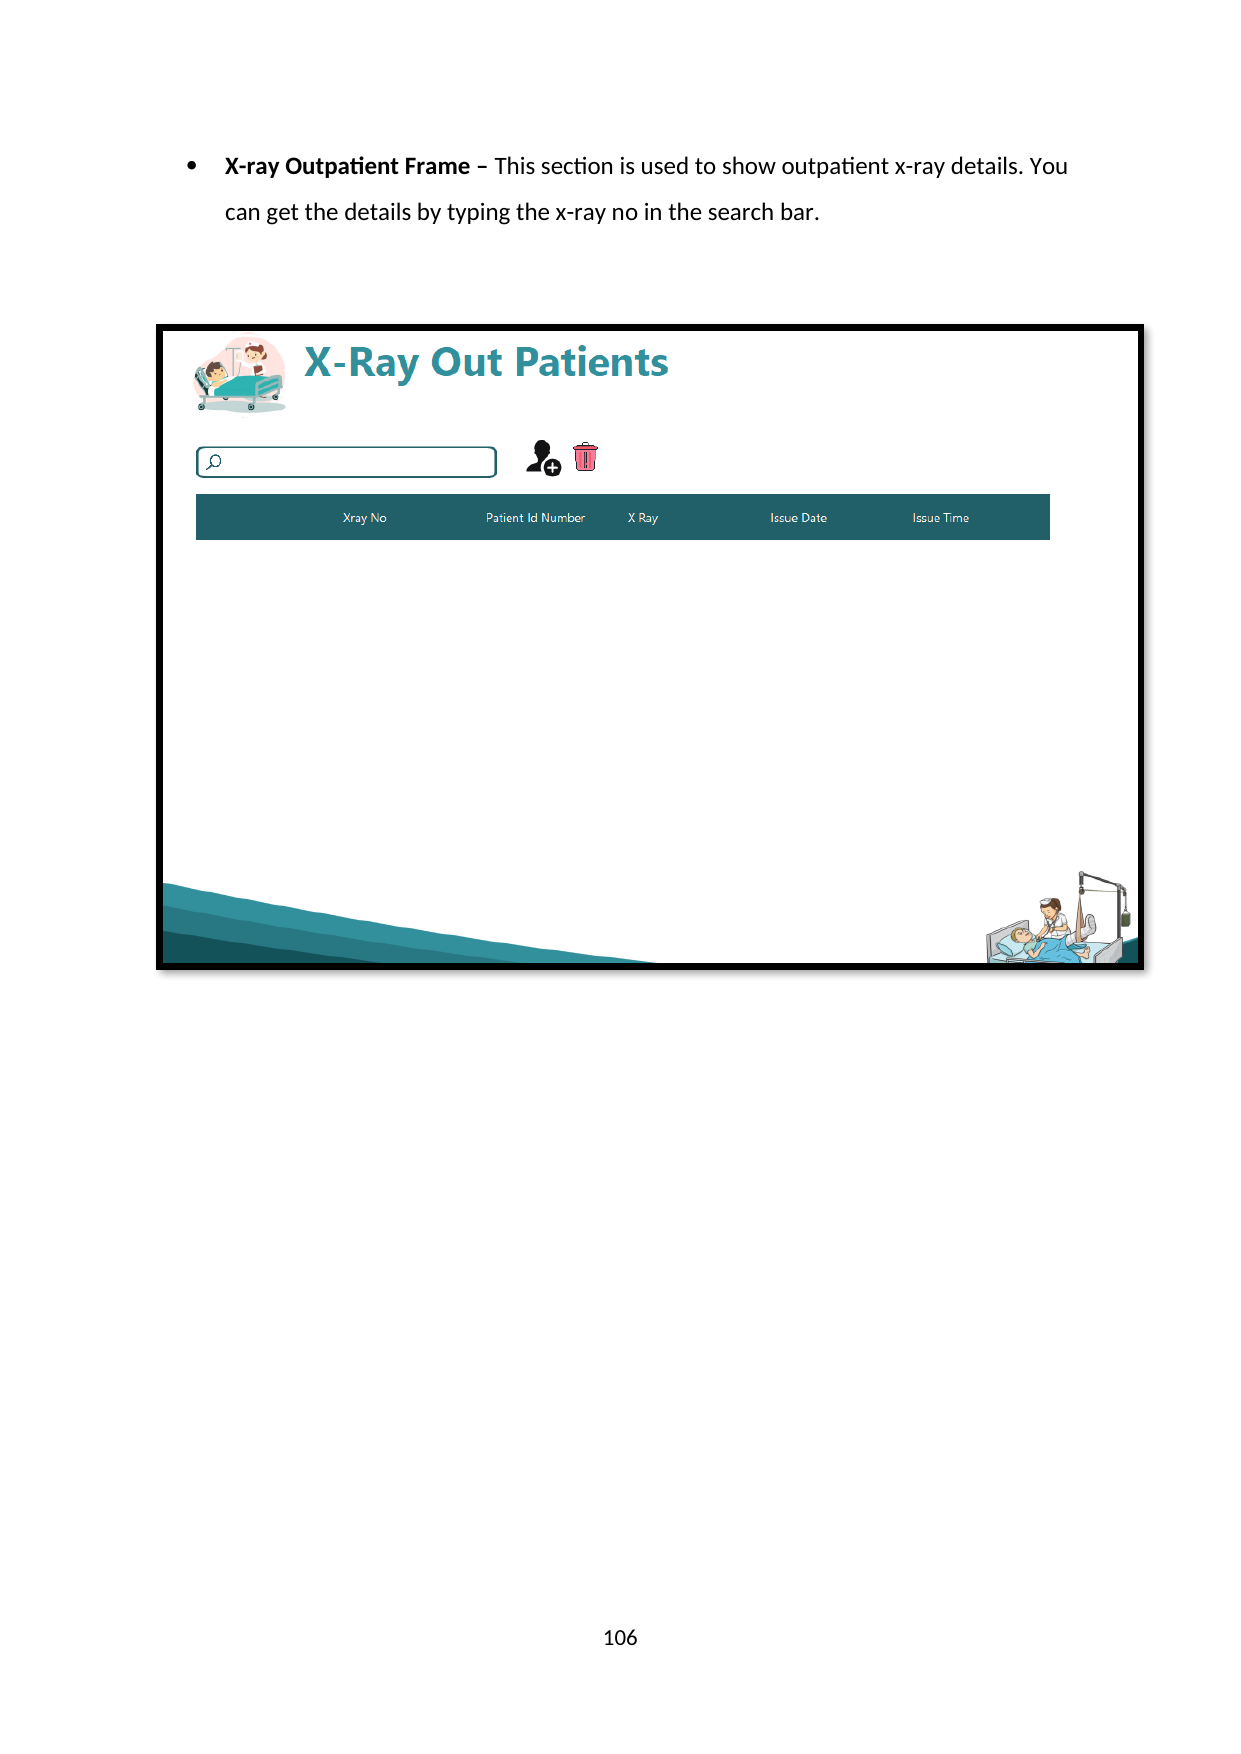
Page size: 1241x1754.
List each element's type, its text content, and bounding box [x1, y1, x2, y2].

list X-ray Outpatient Frame – This section is used to show outpatient x-ray details. You can get the details by typing the x-ray no in the search bar. [187, 150, 1090, 226]
picture [163, 331, 1138, 963]
